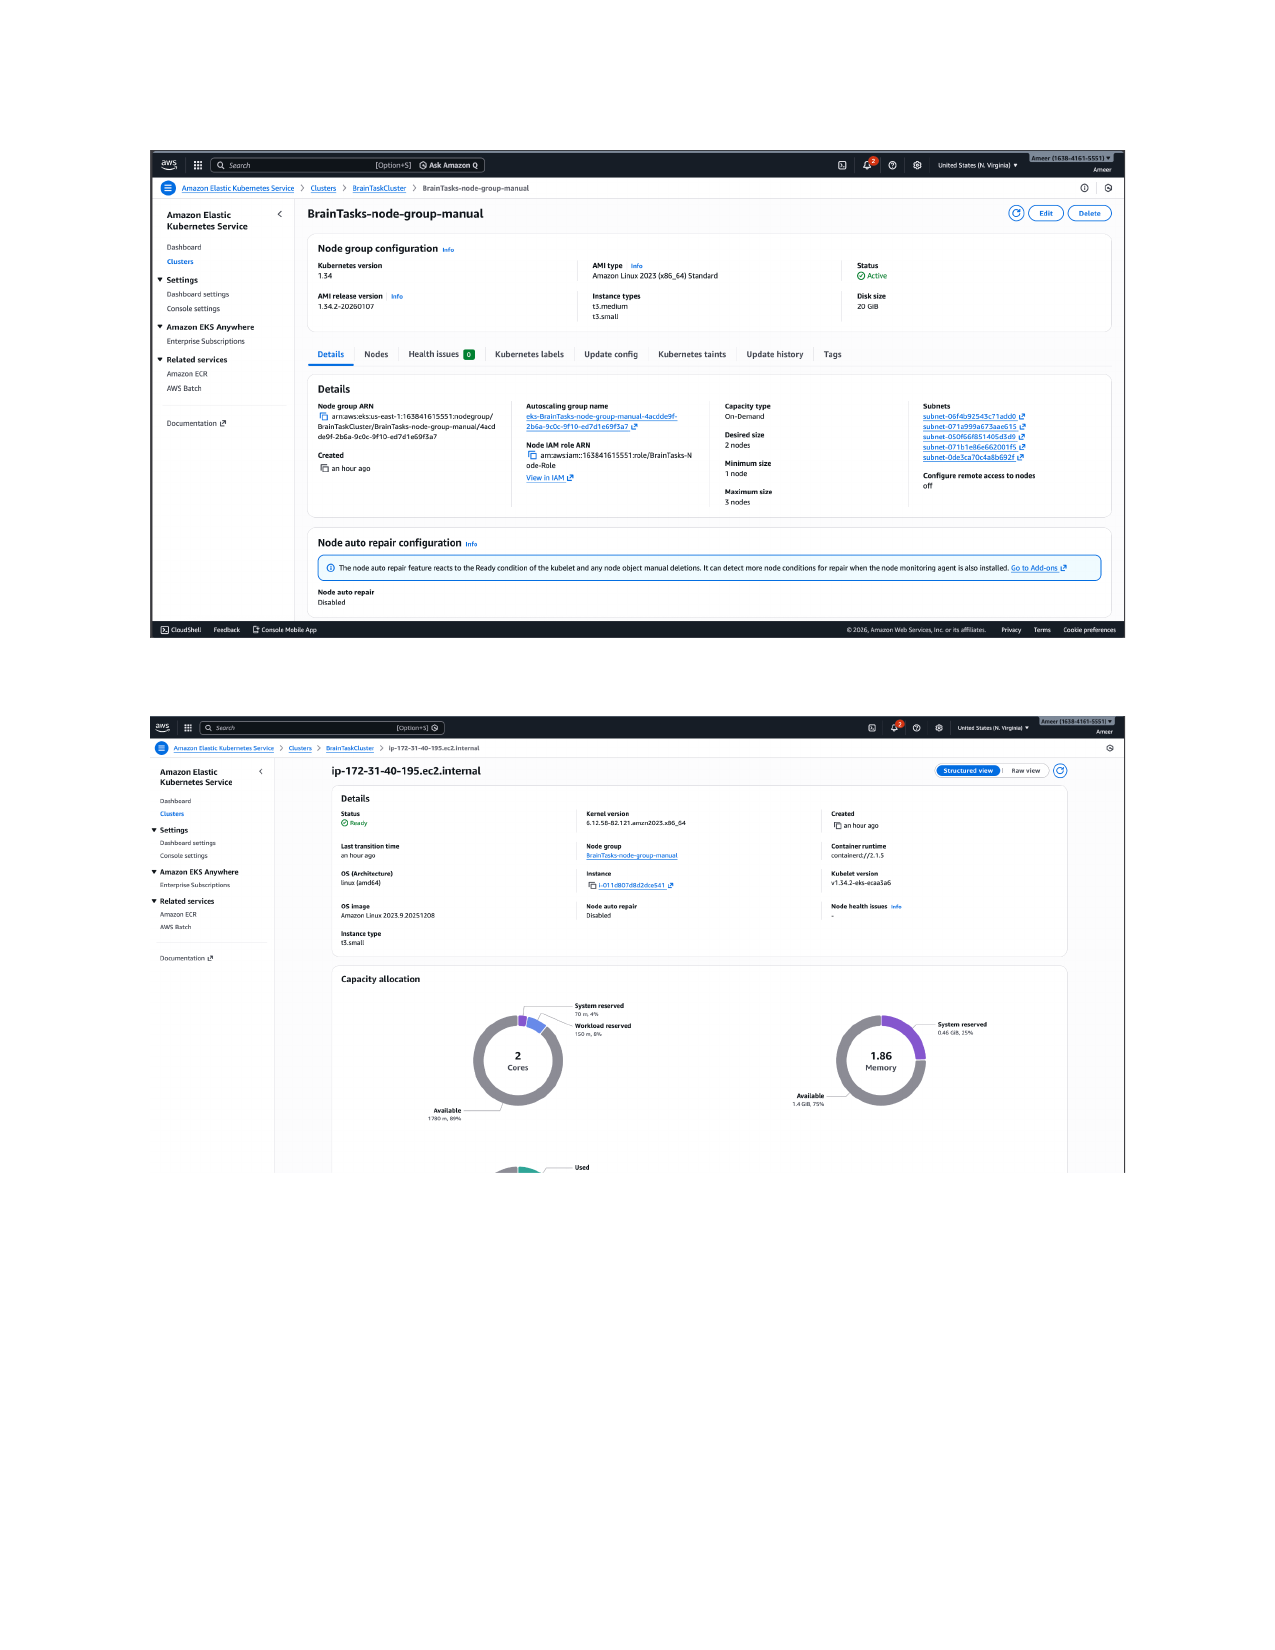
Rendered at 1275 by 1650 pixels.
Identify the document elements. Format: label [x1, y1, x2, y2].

picture [150, 150, 1125, 638]
picture [150, 716, 1125, 1173]
